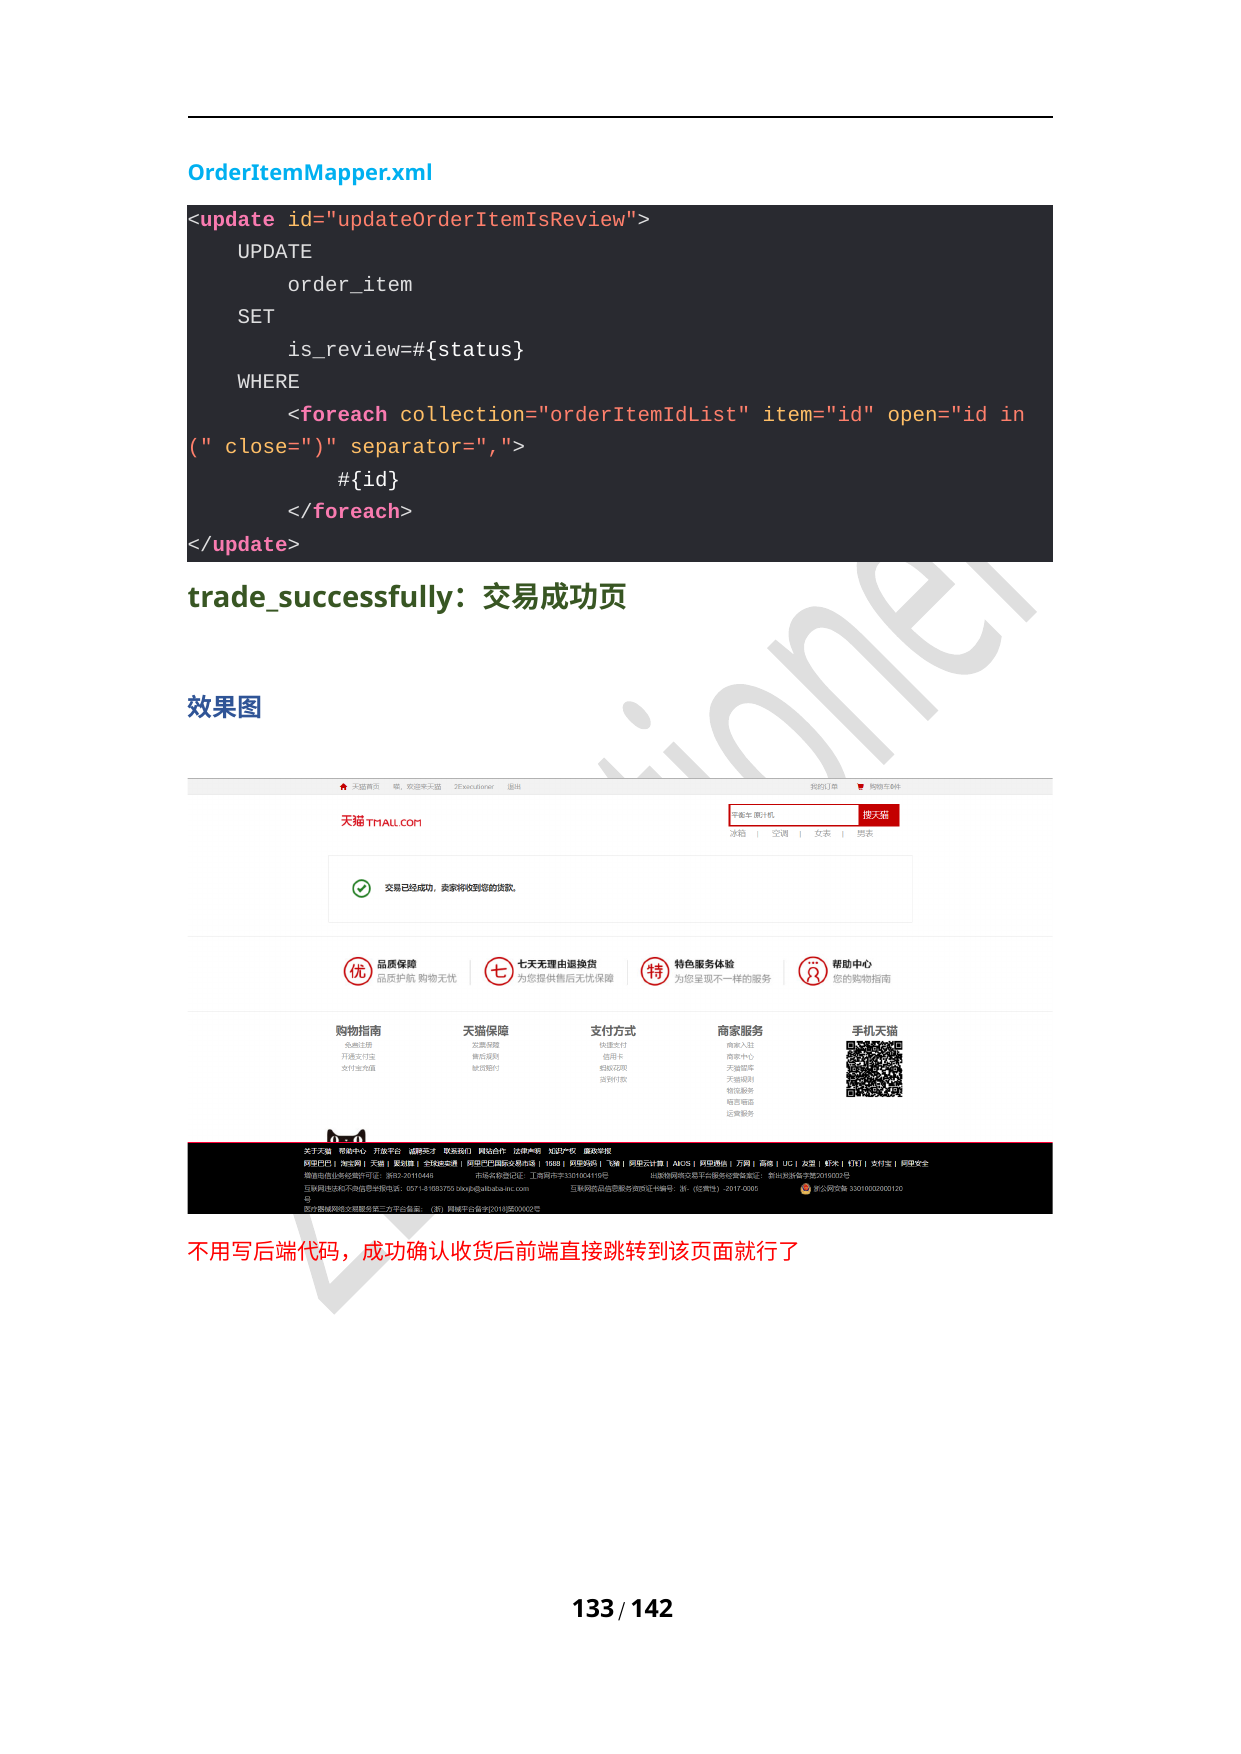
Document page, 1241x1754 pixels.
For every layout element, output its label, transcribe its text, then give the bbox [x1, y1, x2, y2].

picture [187, 778, 1053, 1214]
text trade_successfully：交易成功页 [187, 562, 1053, 627]
text 效果图 [187, 673, 1053, 738]
text 不用写后端代码，成功确认收货后前端直接跳转到该页面就行了 [187, 1234, 1053, 1266]
text OrderItemMapper.xml [187, 156, 1053, 188]
text <update id="updateOrderItemIsReview"> UPDATE order_item SET is_review=#{status} WHERE <foreach collection="orderItemIdList" item="id" open="id in (" close=")" separator=","> #{id} </foreach> </update> [187, 205, 1053, 562]
